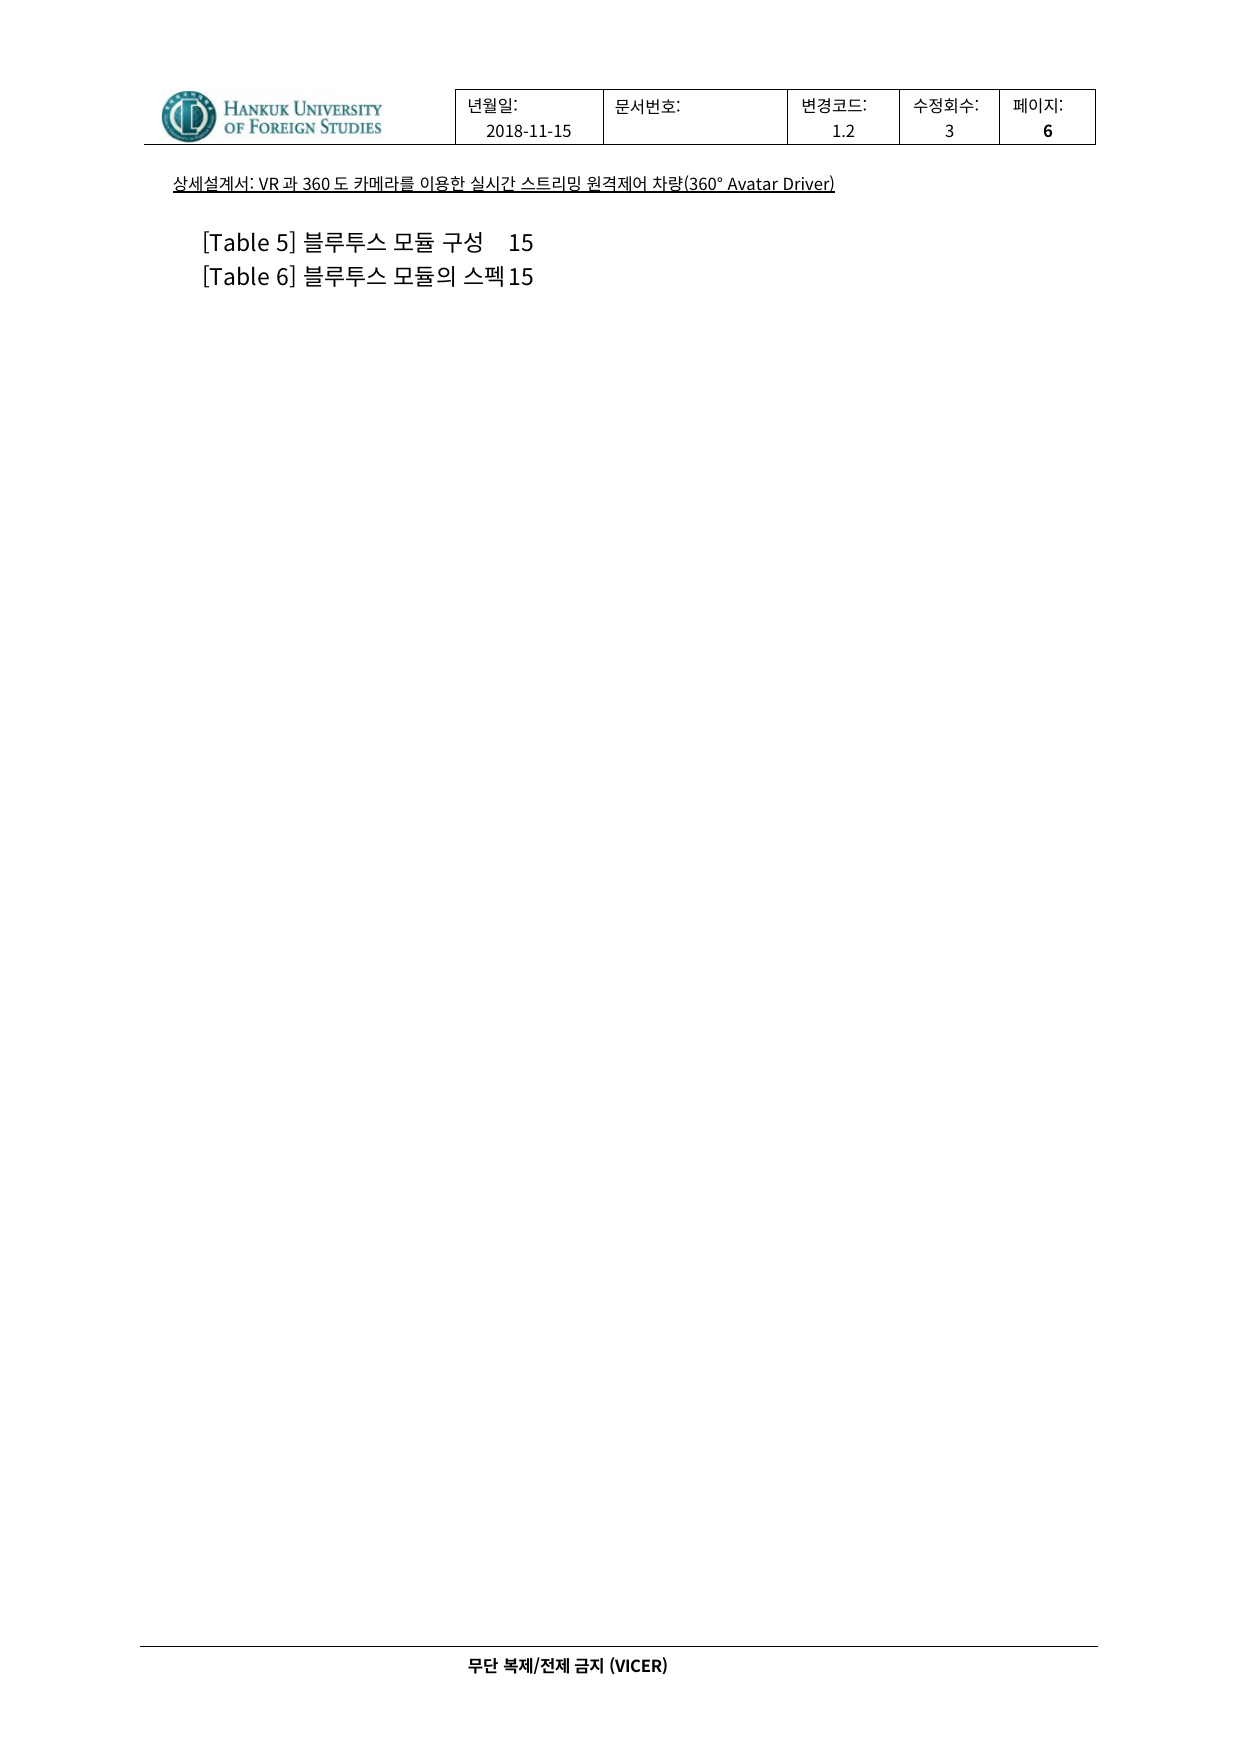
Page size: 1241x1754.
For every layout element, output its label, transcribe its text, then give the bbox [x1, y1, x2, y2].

picture [161, 89, 383, 143]
text [Table 6] 블루투스 모듈의 스펙 15 [133, 258, 1109, 292]
text [Table 5] 블루투스 모듈 구성 15 [133, 225, 1109, 258]
